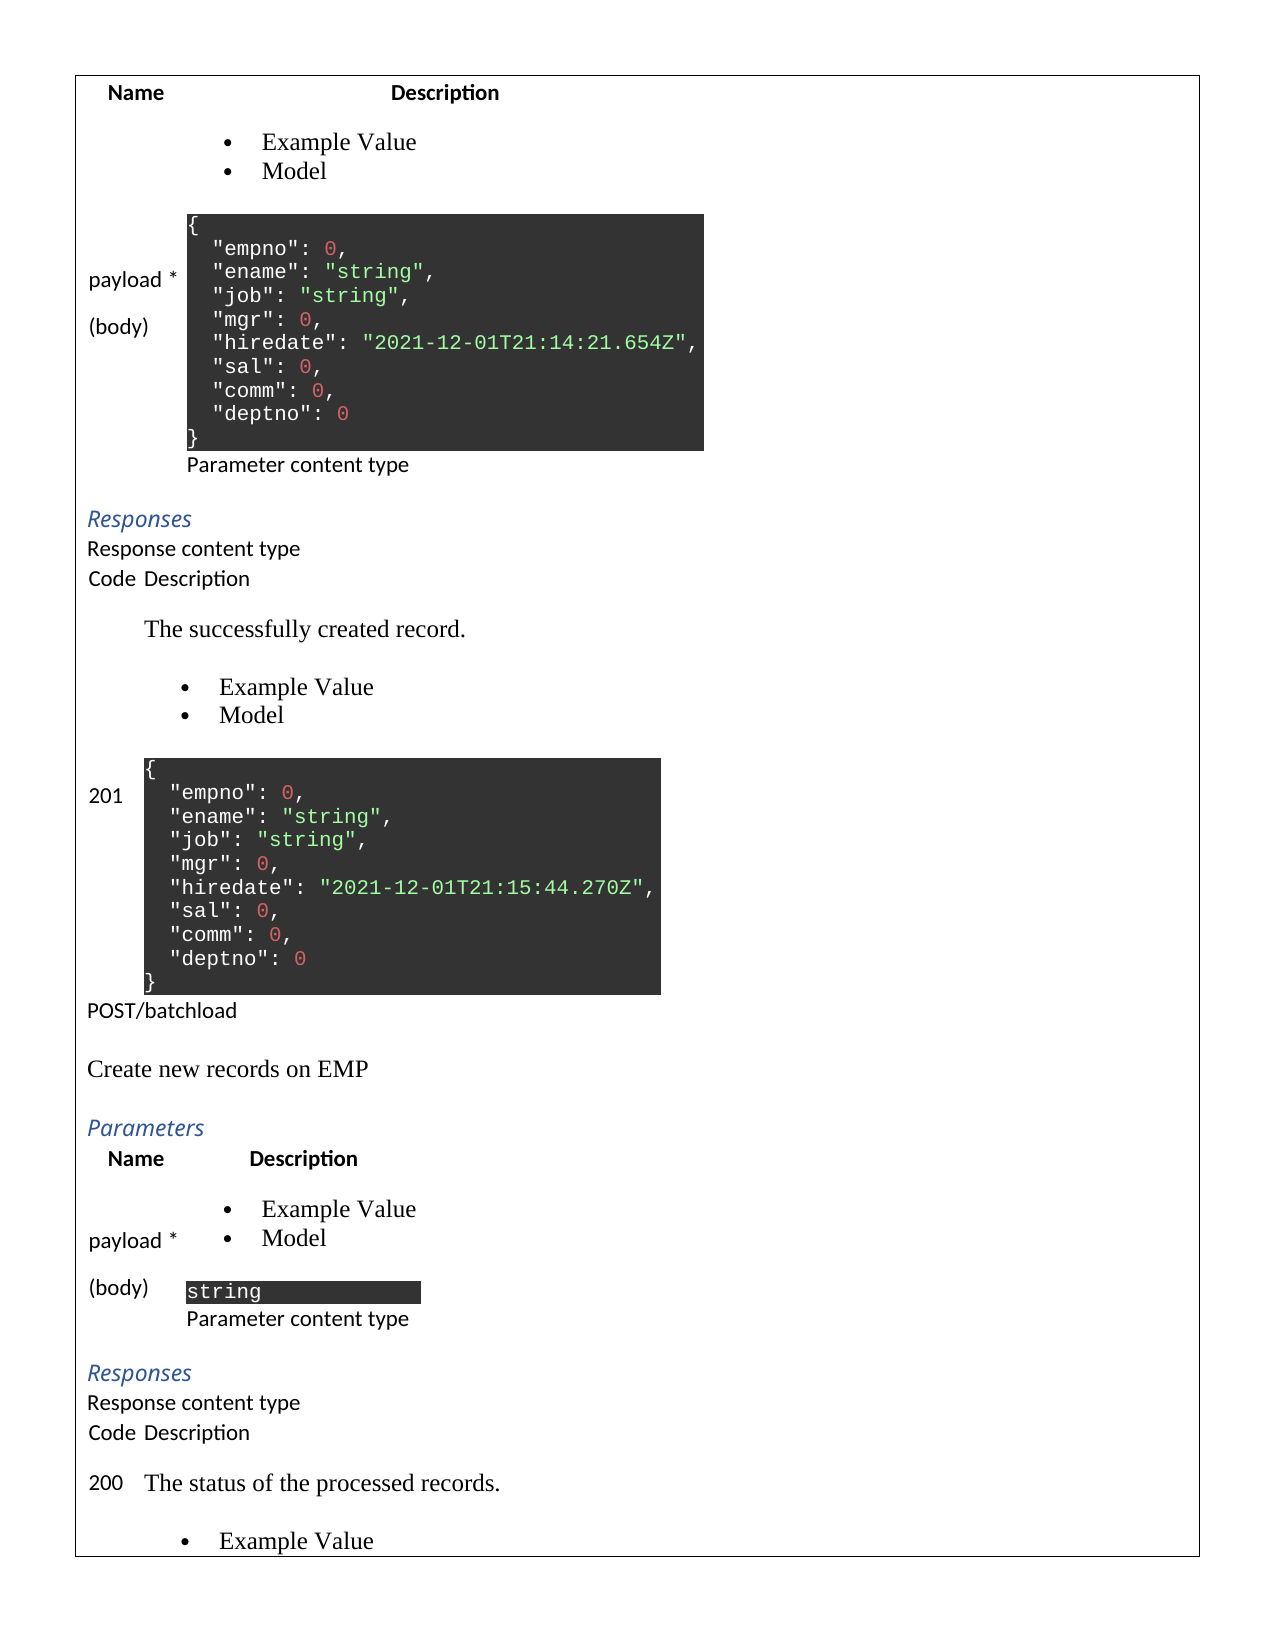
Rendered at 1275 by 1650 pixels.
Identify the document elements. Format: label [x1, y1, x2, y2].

table_header [76, 76, 1199, 1556]
